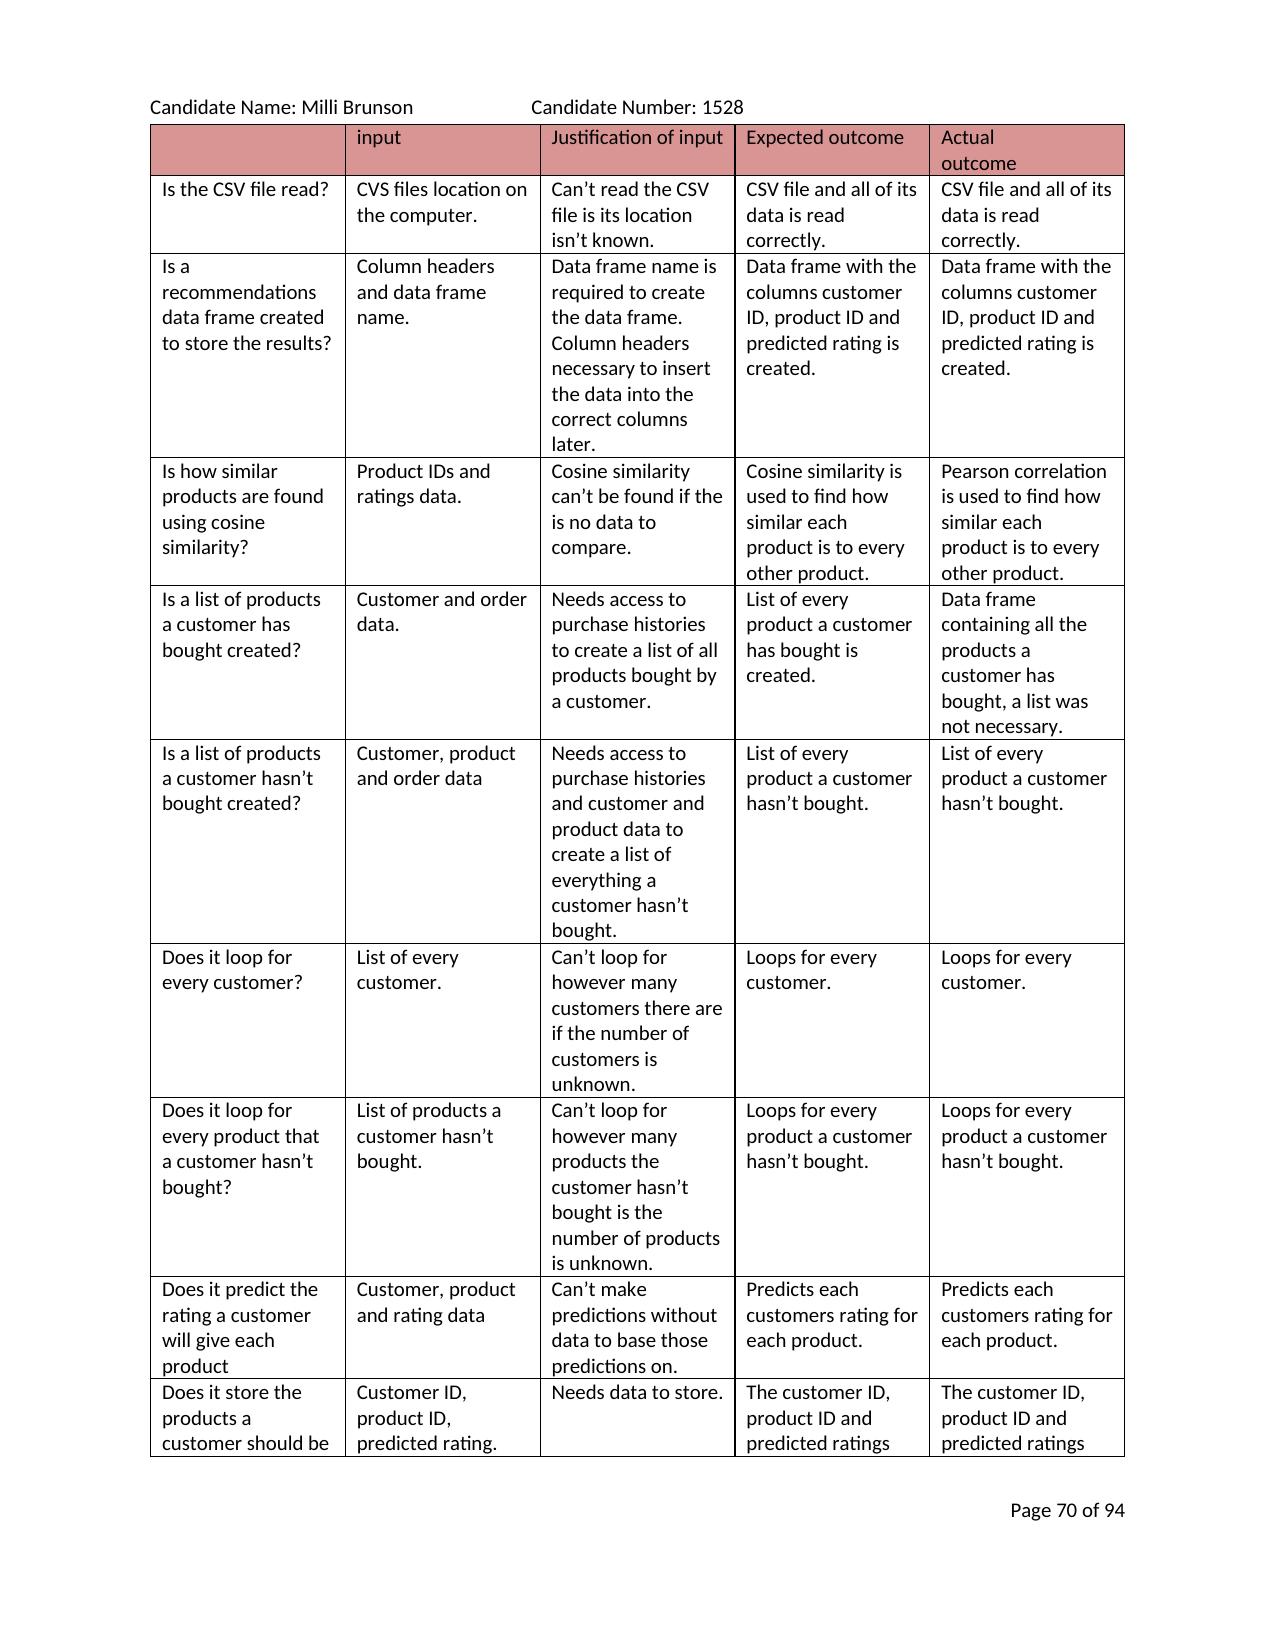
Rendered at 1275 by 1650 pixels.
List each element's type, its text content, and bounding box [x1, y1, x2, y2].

table_cell Data frame with the columns customer ID, product ID and predicted rating is created. [930, 254, 1124, 457]
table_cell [151, 1379, 345, 1456]
table_cell Column headers and data frame name. [346, 254, 540, 457]
table_cell List of every customer. [346, 944, 540, 1097]
table_cell CSV file and all of its data is read correctly. [930, 176, 1124, 253]
table_header input [346, 125, 540, 175]
table_cell Loops for every customer. [736, 944, 929, 1097]
table_cell Loops for every customer. [930, 944, 1124, 1097]
table_cell CSV file and all of its data is read correctly. [736, 176, 929, 253]
table_cell Customer, product and rating data [346, 1277, 540, 1378]
table_cell List of products a customer hasn’t bought. [346, 1098, 540, 1276]
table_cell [736, 1379, 929, 1456]
table_header Justification of input [541, 125, 734, 175]
table_cell CVS files location on the computer. [346, 176, 540, 253]
table_cell Data frame containing all the products a customer has bought, a list was not necessary. [930, 586, 1124, 739]
table_cell Data frame name is required to create the data frame. Column headers necessary to insert the data into the correct columns later. [541, 254, 734, 457]
table_cell Is the CSV file read? [151, 176, 345, 253]
table_cell List of every product a customer has bought is created. [736, 586, 929, 739]
table_cell Cosine similarity can’t be found if the is no data to compare. [541, 458, 734, 585]
table_cell Customer and order data. [346, 586, 540, 739]
table_cell List of every product a customer hasn’t bought. [736, 740, 929, 943]
table_cell Customer, product and order data [346, 740, 540, 943]
table_cell Does it loop for every product that a customer hasn’t bought? [151, 1098, 345, 1276]
table_cell List of every product a customer hasn’t bought. [930, 740, 1124, 943]
table_cell Can’t make predictions without data to base those predictions on. [541, 1277, 734, 1378]
table_cell Needs access to purchase histories to create a list of all products bought by a customer. [541, 586, 734, 739]
table_cell Data frame with the columns customer ID, product ID and predicted rating is created. [736, 254, 929, 457]
table_cell Is how similar products are found using cosine similarity? [151, 458, 345, 585]
table_cell Can’t loop for however many customers there are if the number of customers is unknown. [541, 944, 734, 1097]
table_cell Does it predict the rating a customer will give each product [151, 1277, 345, 1378]
table_header Actual outcome [930, 125, 1124, 175]
table_cell Is a list of products a customer hasn’t bought created? [151, 740, 345, 943]
table_cell Predicts each customers rating for each product. [930, 1277, 1124, 1378]
table_cell Does it loop for every customer? [151, 944, 345, 1097]
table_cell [930, 1379, 1124, 1456]
table_cell Pearson correlation is used to find how similar each product is to every other product. [930, 458, 1124, 585]
table_cell Product IDs and ratings data. [346, 458, 540, 585]
table_cell Can’t read the CSV file is its location isn’t known. [541, 176, 734, 253]
table_cell Cosine similarity is used to find how similar each product is to every other product. [736, 458, 929, 585]
table_cell Needs access to purchase histories and customer and product data to create a list of everything a customer hasn’t bought. [541, 740, 734, 943]
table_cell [541, 1379, 734, 1456]
table_cell Is a list of products a customer has bought created? [151, 586, 345, 739]
table_header [151, 125, 345, 175]
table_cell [346, 1379, 540, 1456]
table_cell Is a recommendations data frame created to store the results? [151, 254, 345, 457]
table_cell Loops for every product a customer hasn’t bought. [930, 1098, 1124, 1276]
table_cell Can’t loop for however many products the customer hasn’t bought is the number of products is unknown. [541, 1098, 734, 1276]
table_cell Loops for every product a customer hasn’t bought. [736, 1098, 929, 1276]
table_cell Predicts each customers rating for each product. [736, 1277, 929, 1378]
table_header Expected outcome [736, 125, 929, 175]
